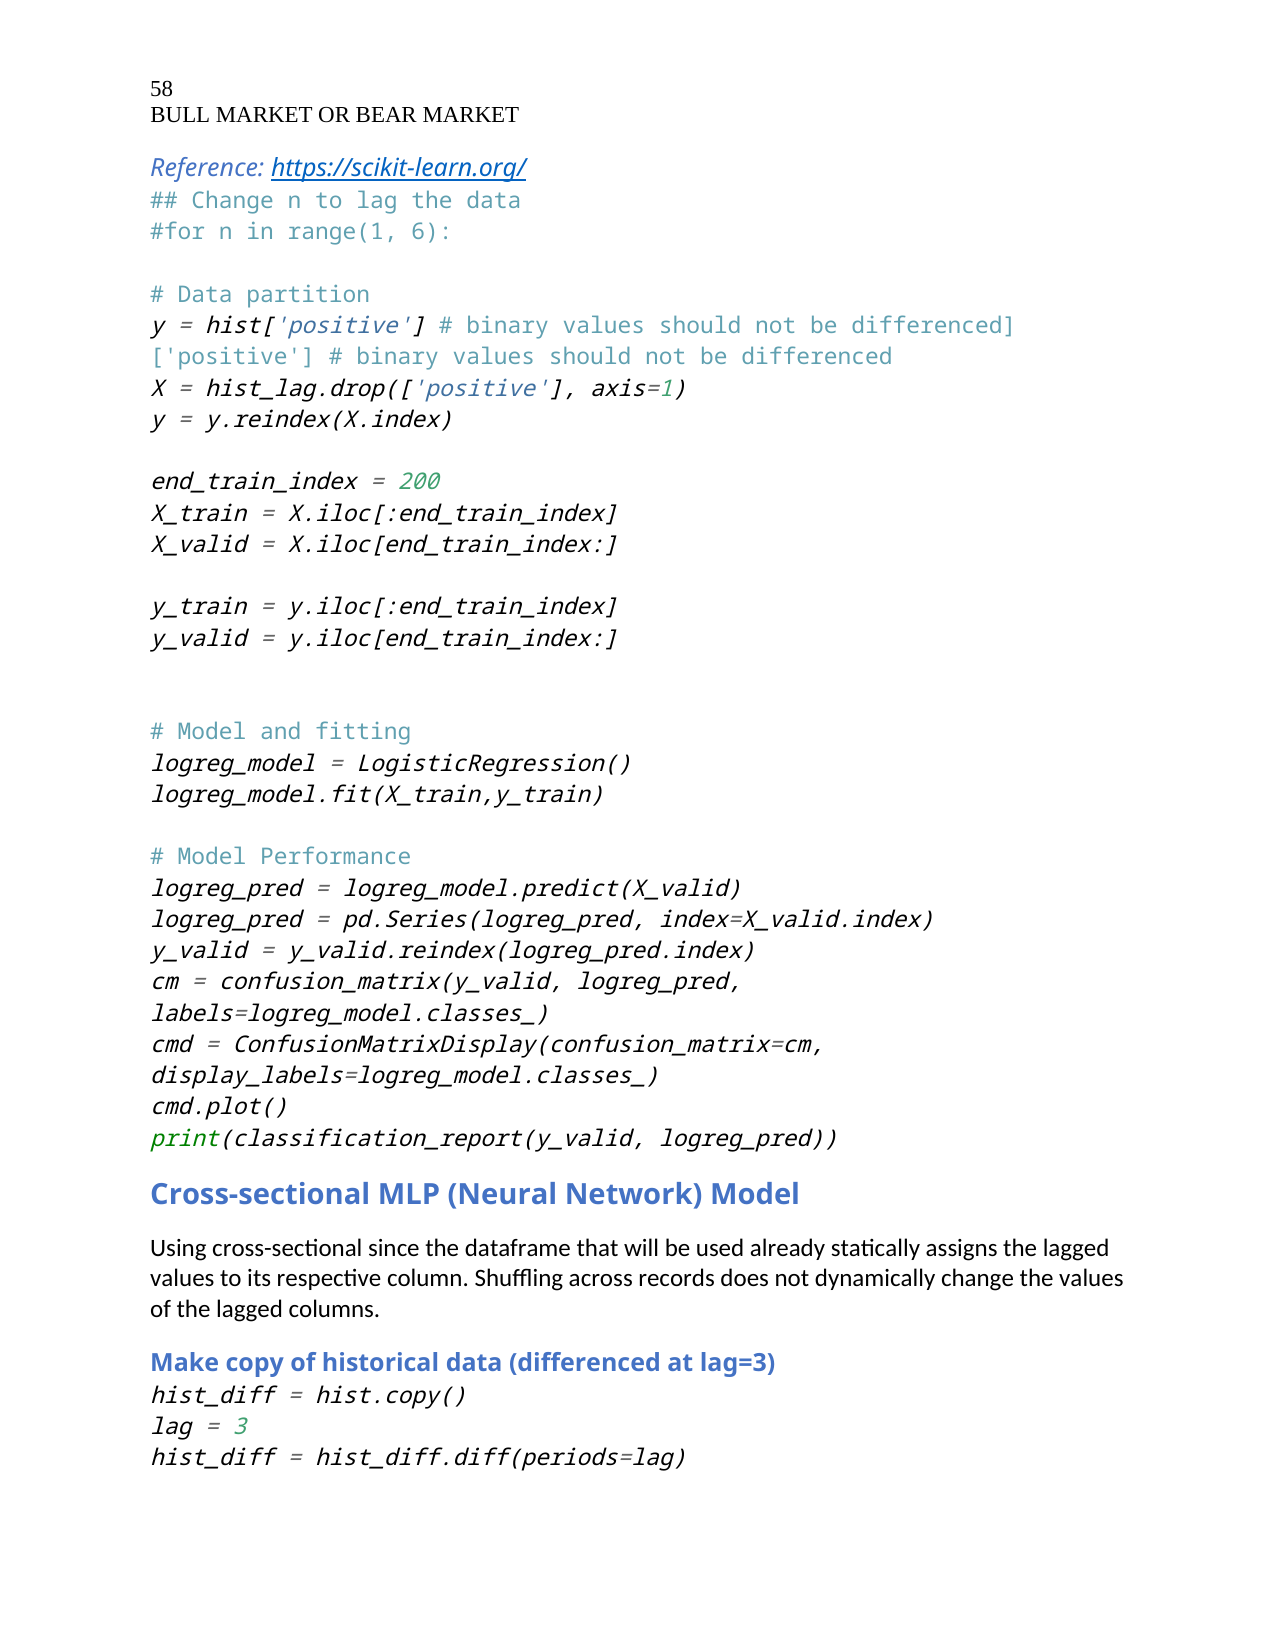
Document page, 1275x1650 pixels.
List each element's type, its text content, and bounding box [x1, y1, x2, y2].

text ## Change n to lag the data #for n in range(1, 6): # Data partition y = hist['positive'] # binary values should not be differenced]['positive'] # binary values should not be differenced X = hist_lag.drop(['positive'], axis=1) y = y.reindex(X.index) end_train_index = 200 X_train = X.iloc[:end_train_index] X_valid = X.iloc[end_train_index:] y_train = y.iloc[:end_train_index] y_valid = y.iloc[end_train_index:] # Model and fitting logreg_model = LogisticRegression() logreg_model.fit(X_train,y_train) # Model Performance logreg_pred = logreg_model.predict(X_valid) logreg_pred = pd.Series(logreg_pred, index=X_valid.index) y_valid = y_valid.reindex(logreg_pred.index) cm = confusion_matrix(y_valid, logreg_pred, labels=logreg_model.classes_) cmd = ConfusionMatrixDisplay(confusion_matrix=cm, display_labels=logreg_model.classes_) cmd.plot() print(classification_report(y_valid, logreg_pred)) [150, 184, 1125, 1153]
subtitle Make copy of historical data (differenced at lag=3) [150, 1344, 1125, 1378]
text Using cross-sectional since the dataframe that will be used already statically assigns the lagged values to its respective column. Shuffling across records does not dynamically change the values of the lagged columns. [150, 1232, 1125, 1324]
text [150, 1378, 1125, 1472]
subtitle Cross-sectional MLP (Neural Network) Model [150, 1174, 1125, 1213]
subtitle Reference: https://scikit-learn.org/ [150, 150, 1125, 184]
